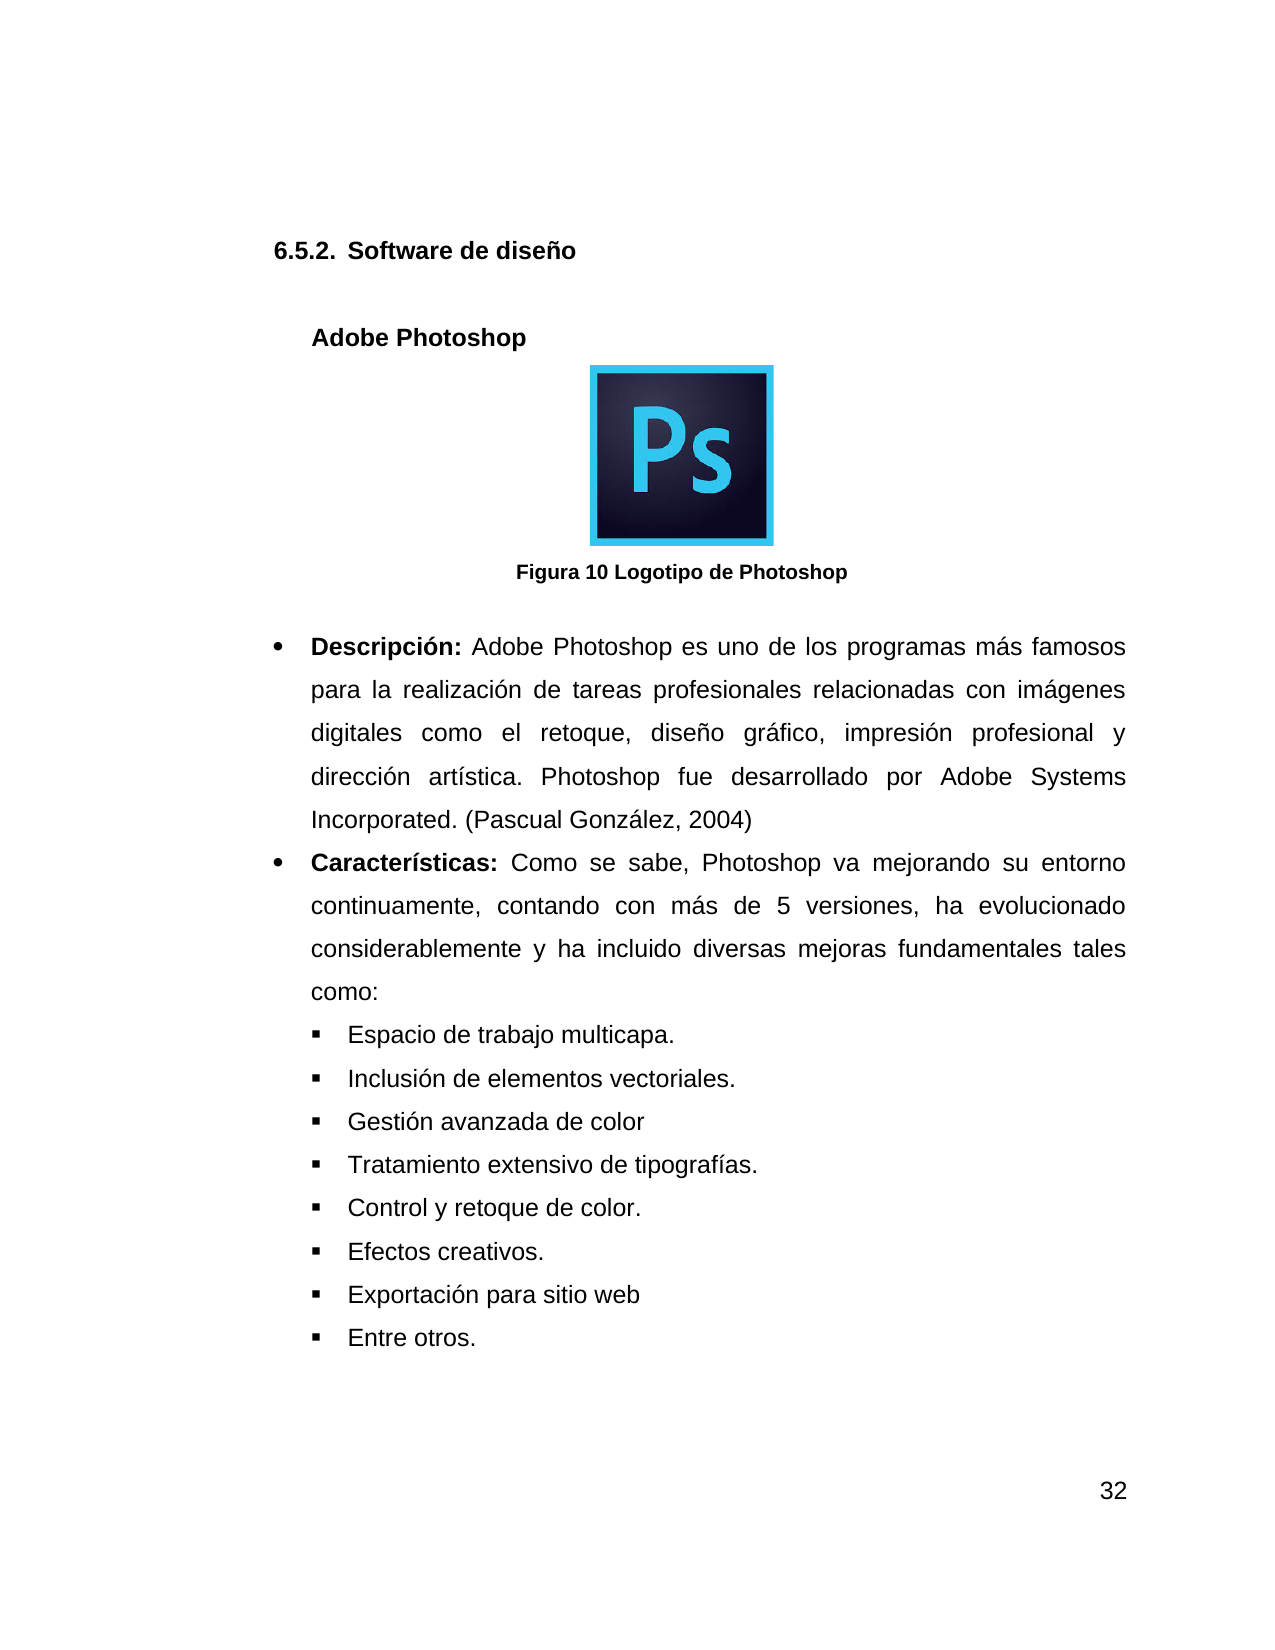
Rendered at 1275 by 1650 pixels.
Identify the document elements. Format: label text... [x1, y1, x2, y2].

text Exportación para sitio web [310, 1280, 1127, 1308]
picture [589, 365, 774, 546]
text Adobe Photoshop [236, 322, 1127, 351]
text Tratamiento extensivo de tipografías. [310, 1150, 1127, 1179]
text Gestión avanzada de color [310, 1107, 1127, 1136]
text Descripción: Adobe Photoshop es uno de los programas más famosos para la realización de tareas profesionales relacionadas con imágenes digitales como el retoque, diseño gráfico, impresión profesional y dirección artística. Photoshop fue desarrollado por Adobe Systems Incorporated. [273, 632, 1127, 833]
text Control y retoque de color. [310, 1193, 1127, 1222]
text Características: Como se sabe, Photoshop va mejorando su entorno continuamente, contando con más de 5 versiones, ha evolucionado considerablemente y ha incluido diversas mejoras fundamentales tales como: [273, 848, 1127, 1006]
text Efectos creativos. [310, 1236, 1127, 1265]
text Entre otros. [310, 1323, 1127, 1352]
text Software de diseño [273, 236, 1127, 265]
text Inclusión de elementos vectoriales. [310, 1063, 1127, 1092]
text Espacio de trabajo multicapa. [310, 1020, 1127, 1049]
